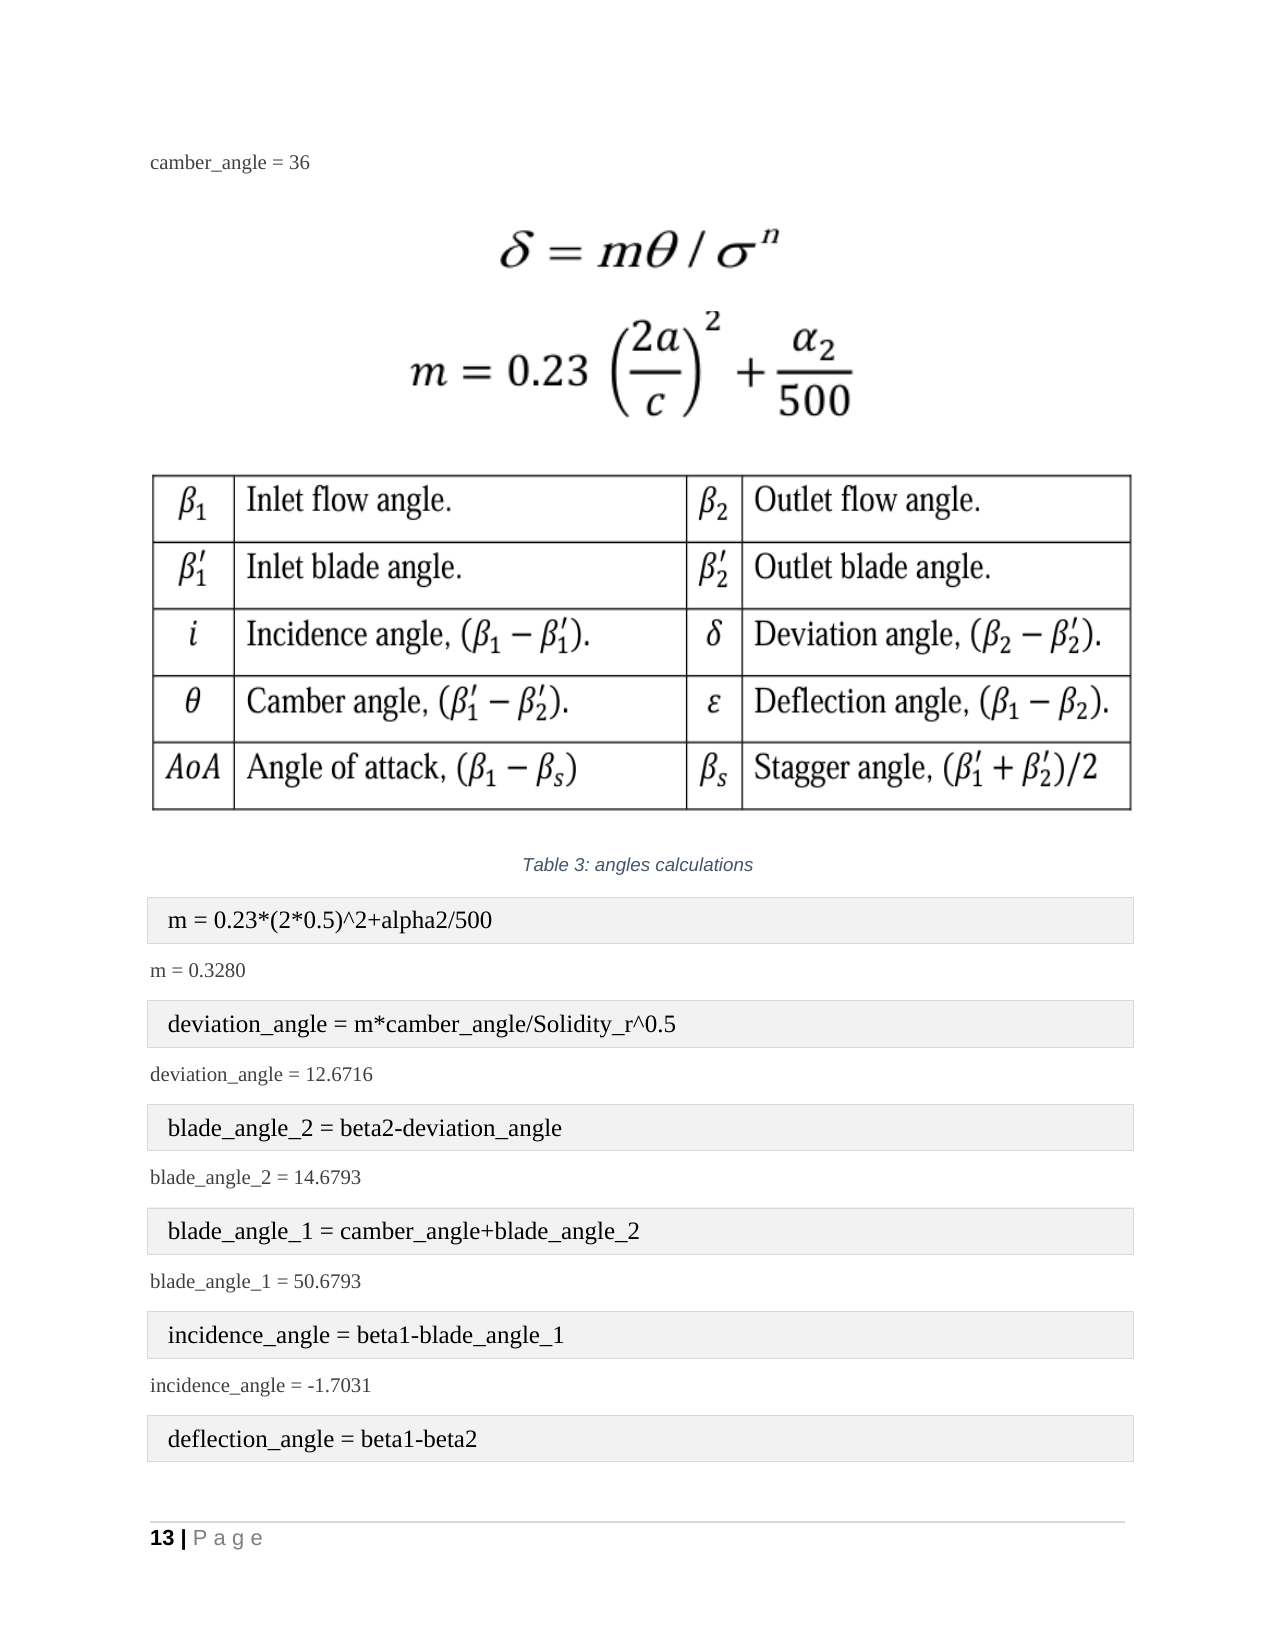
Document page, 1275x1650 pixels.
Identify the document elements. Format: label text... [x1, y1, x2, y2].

text m = 0.23*(2*0.5)^2+alpha2/500 [148, 898, 1133, 943]
text Table 3: angles calculations [150, 854, 1125, 876]
text m = 0.3280 [150, 958, 1125, 982]
text camber_angle = 36 [150, 150, 1125, 174]
text deviation_angle = 12.6716 [150, 1062, 1125, 1086]
text incidence_angle = -1.7031 [150, 1373, 1125, 1397]
picture [150, 458, 1137, 829]
text blade_angle_2 = beta2-deviation_angle [148, 1105, 1133, 1150]
text blade_angle_2 = 14.6793 [150, 1165, 1125, 1189]
text incidence_angle = beta1-blade_angle_1 [148, 1312, 1133, 1358]
picture [474, 199, 801, 308]
text blade_angle_1 = camber_angle+blade_angle_2 [148, 1209, 1133, 1254]
text deviation_angle = m*camber_angle/Solidity_r^0.5 [148, 1001, 1133, 1047]
text deflection_angle = beta1-beta2 [148, 1416, 1133, 1461]
picture [393, 311, 883, 433]
text blade_angle_1 = 50.6793 [150, 1269, 1125, 1293]
